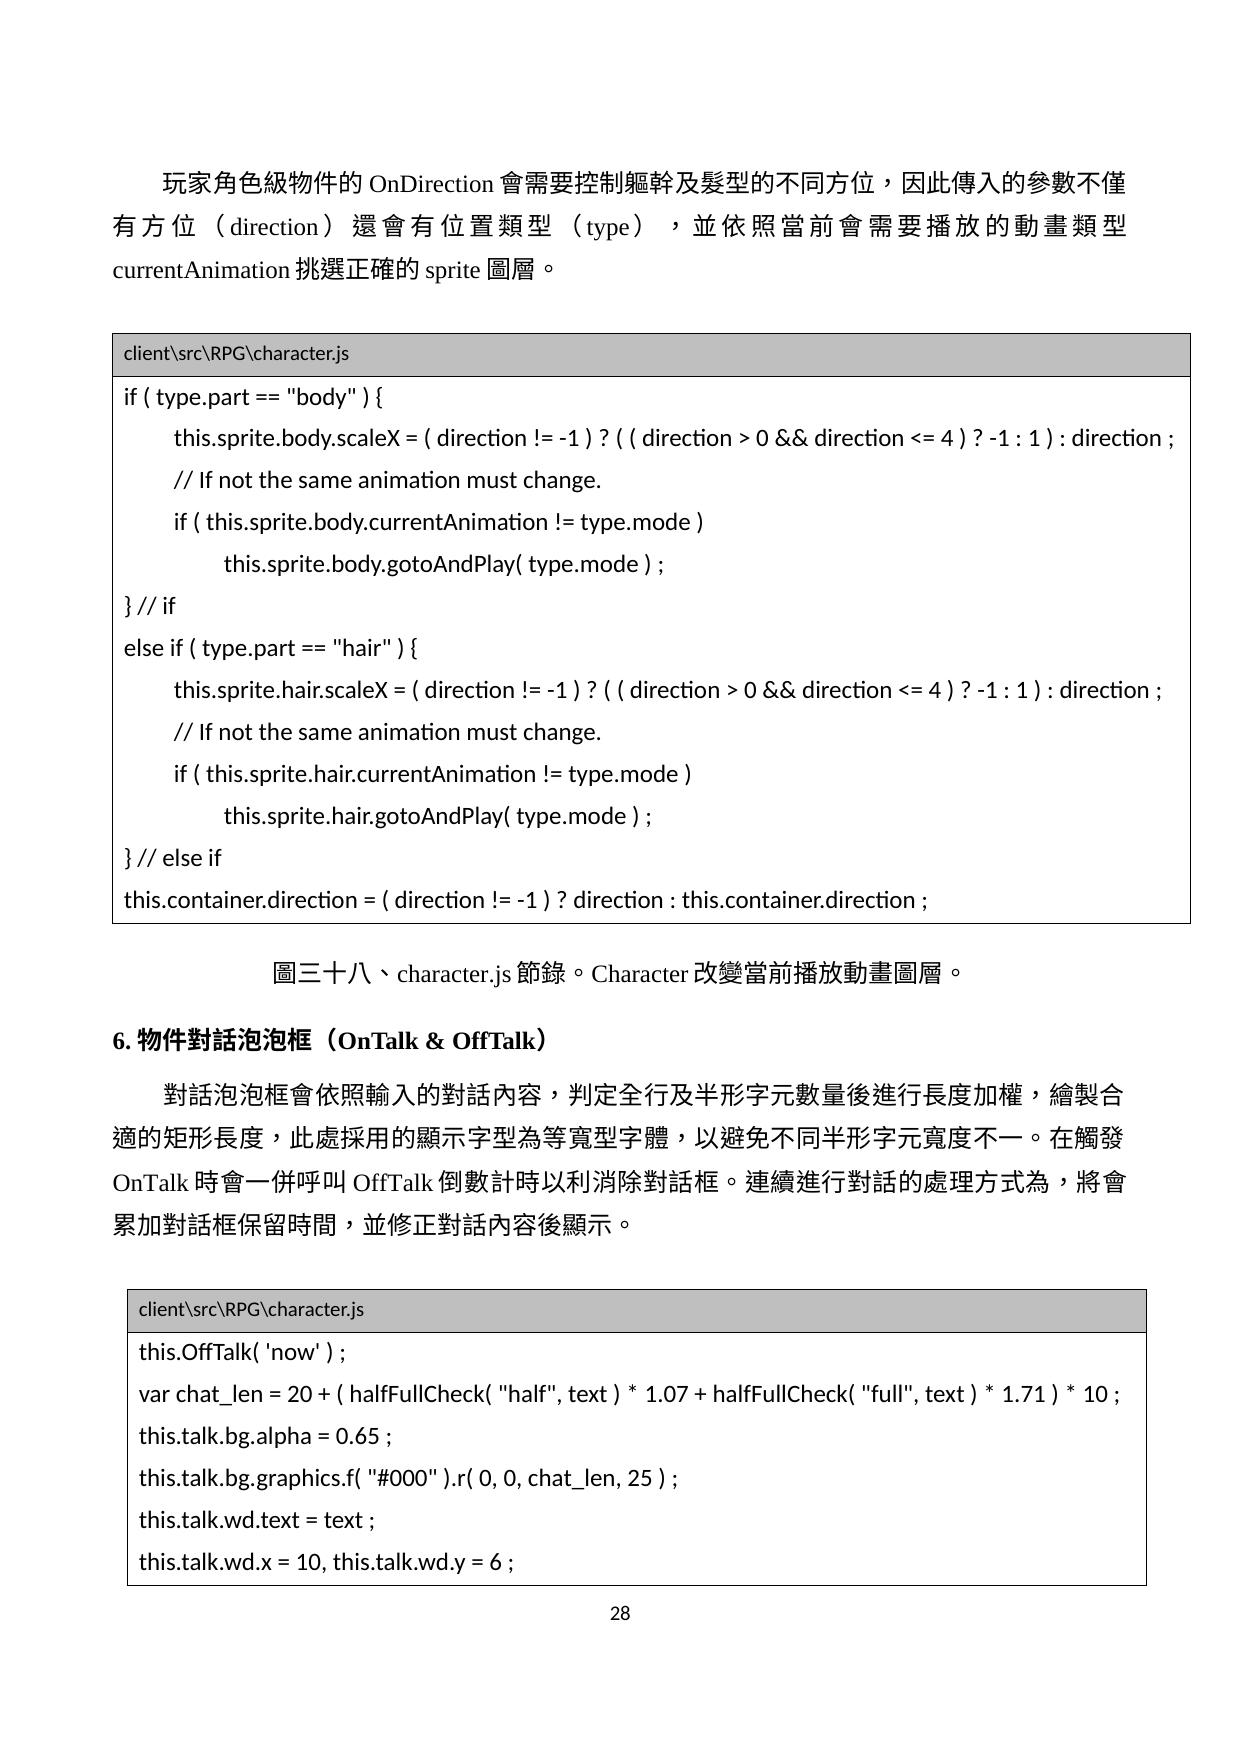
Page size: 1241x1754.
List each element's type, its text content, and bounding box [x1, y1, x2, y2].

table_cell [128, 1333, 1146, 1585]
table_header client\src\RPG\character.js [128, 1290, 1146, 1332]
table_cell if ( type.part == "body" ) { this.sprite.body.scaleX = ( direction != -1 ) ? ( ( direction > 0 && direction <= 4 ) ? -1 : 1 ) : direction ; // If not the same animation must change. if ( this.sprite.body.currentAnimation != type.mode ) this.sprite.body.gotoAndPlay( type.mode ) ; } // if else if ( type.part == "hair" ) { this.sprite.hair.scaleX = ( direction != -1 ) ? ( ( direction > 0 && direction <= 4 ) ? -1 : 1 ) : direction ; // If not the same animation must change. if ( this.sprite.hair.currentAnimation != type.mode ) this.sprite.hair.gotoAndPlay( type.mode ) ; } // else if this.container.direction = ( direction != -1 ) ? direction : this.container.direction ; [113, 377, 1190, 923]
text 圖三十八、character.js節錄。Character改變當前播放動畫圖層。 [112, 953, 1128, 990]
text 對話泡泡框會依照輸入的對話內容，判定全行及半形字元數量後進行長度加權，繪製合適的矩形長度，此處採用的顯示字型為等寬型字體，以避免不同半形字元寬度不一。在觸發OnTalk時會一併呼叫OffTalk倒數計時以利消除對話框。連續進行對話的處理方式為，將會累加對話框保留時間，並修正對話內容後顯示。 [112, 1075, 1128, 1242]
text 6. 物件對話泡泡框（OnTalk & OffTalk） [112, 1019, 1128, 1057]
text 玩家角色級物件的OnDirection會需要控制軀幹及髮型的不同方位，因此傳入的參數不僅有方位（direction）還會有位置類型（type），並依照當前會需要播放的動畫類型currentAnimation挑選正確的sprite圖層。 [112, 162, 1128, 286]
table_header client\src\RPG\character.js [113, 334, 1190, 376]
